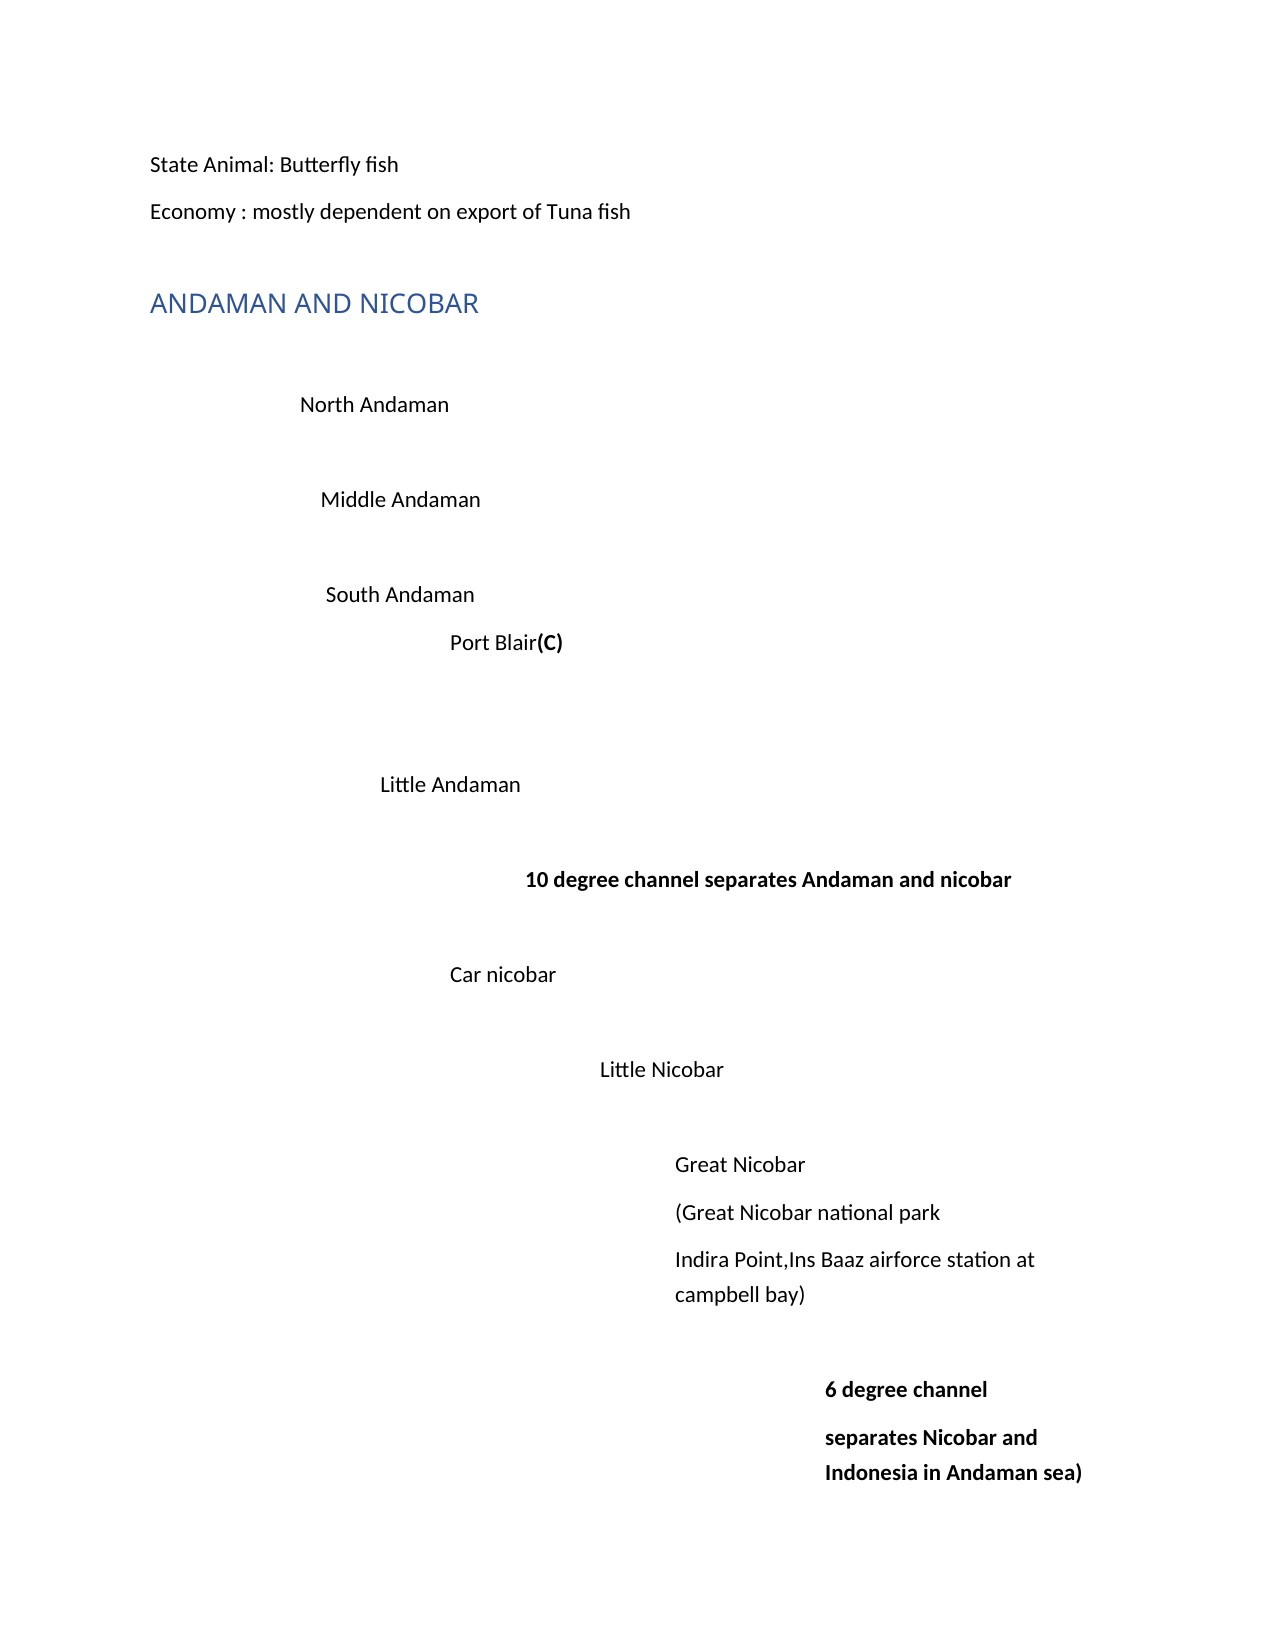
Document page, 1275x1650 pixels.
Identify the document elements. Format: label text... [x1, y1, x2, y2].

text separates Nicobar and Indonesia in Andaman sea) [825, 1423, 1125, 1486]
text (Great Nicobar national park [300, 1198, 1125, 1226]
text Little Nicobar [300, 1055, 1125, 1083]
text South Andaman [300, 580, 1125, 608]
text Middle Andaman [150, 485, 1125, 513]
text Economy : mostly dependent on export of Tuna fish [150, 197, 1125, 226]
text Little Andaman [300, 770, 1125, 798]
subtitle ANDAMAN AND NICOBAR [150, 284, 1125, 321]
text 6 degree channel [675, 1375, 1125, 1403]
text State Animal: Butterfly fish [150, 150, 1125, 178]
text Port Blair(C) [300, 628, 1125, 656]
text Great Nicobar [300, 1150, 1125, 1178]
text Car nicobar [375, 960, 1125, 988]
text Indira Point,Ins Baaz airforce station at campbell bay) [675, 1245, 1125, 1308]
text 10 degree channel separates Andaman and nicobar [300, 865, 1125, 893]
text North Andaman [225, 390, 1125, 418]
